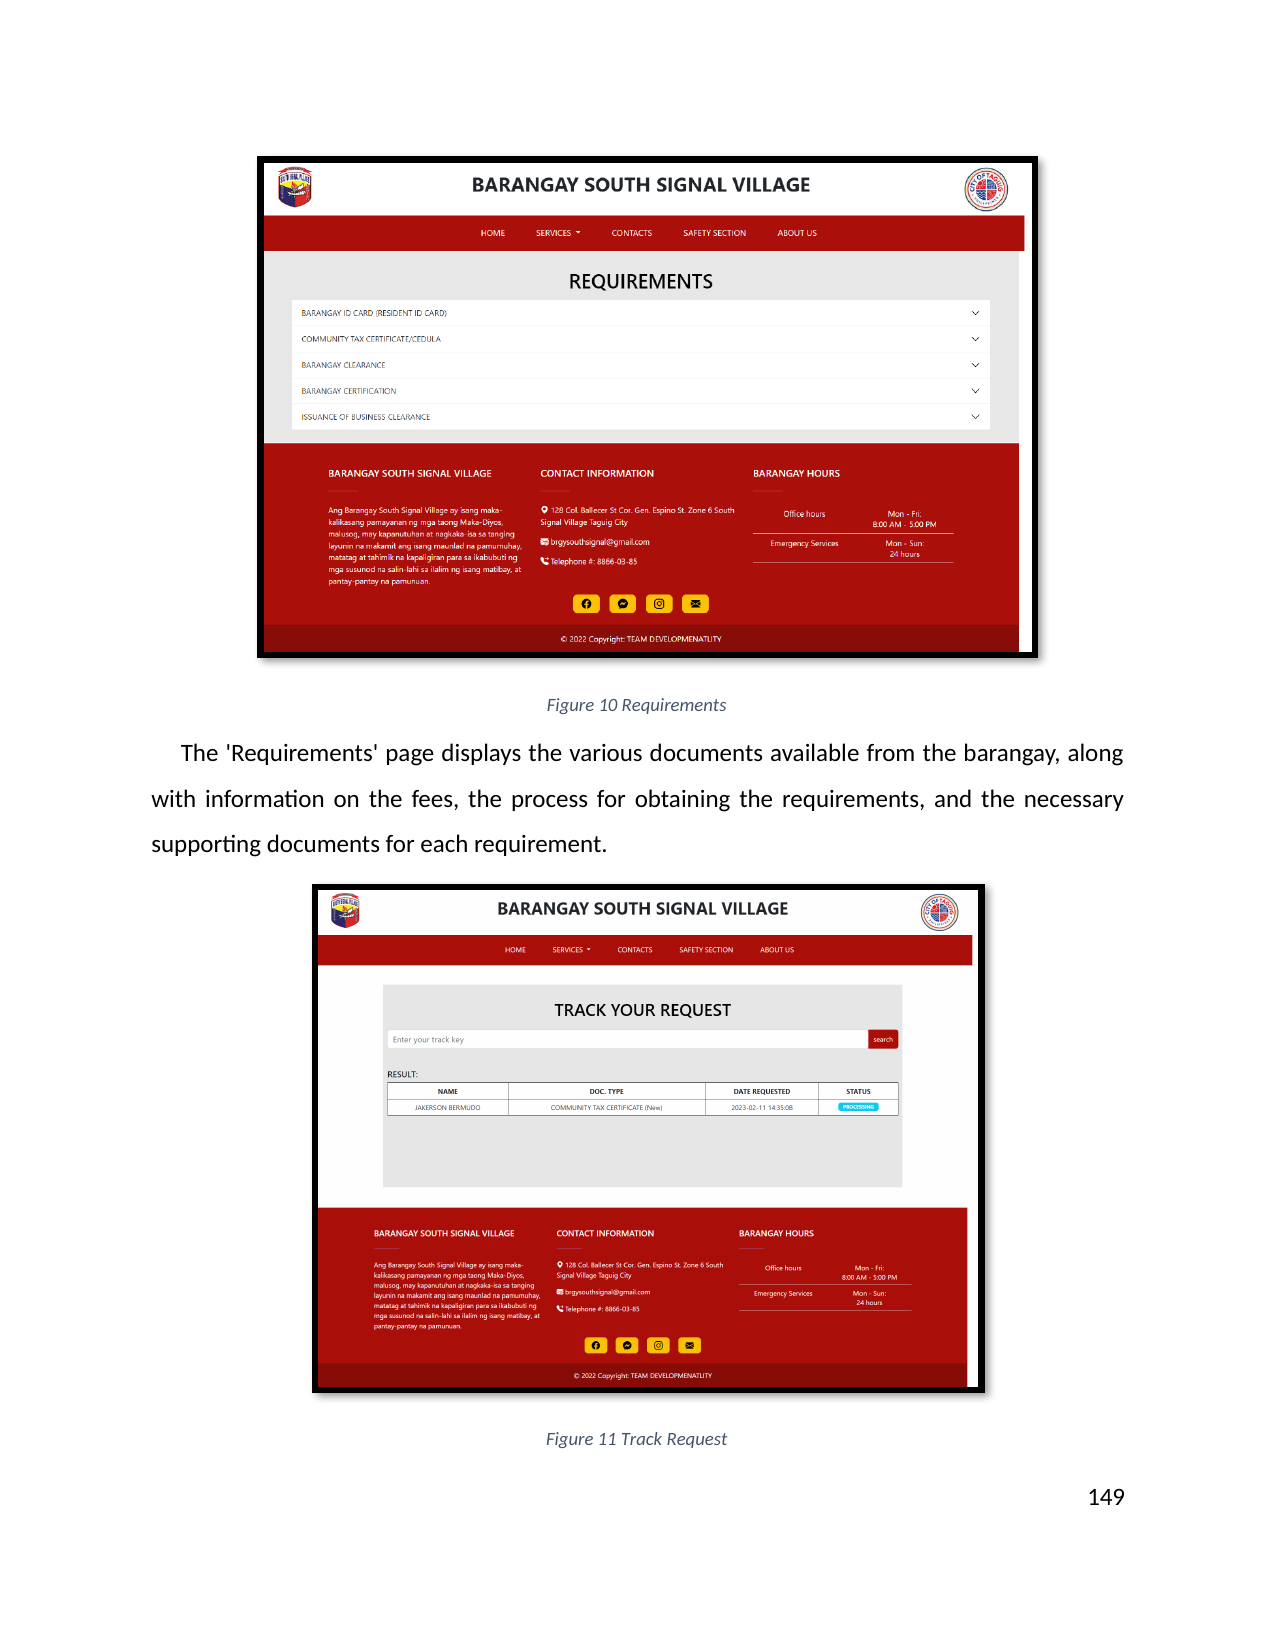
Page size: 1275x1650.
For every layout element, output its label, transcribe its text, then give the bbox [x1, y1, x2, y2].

text The 'Requirements' page displays the various documents available from the barangay, along with information on the fees, the process for obtaining the requirements, and the necessary supporting documents for each requirement. [151, 737, 1125, 859]
text Figure 11 Track Request [150, 1427, 1125, 1450]
text Figure 10 Requirements [150, 693, 1125, 716]
picture [318, 890, 978, 1387]
picture [264, 163, 1032, 652]
